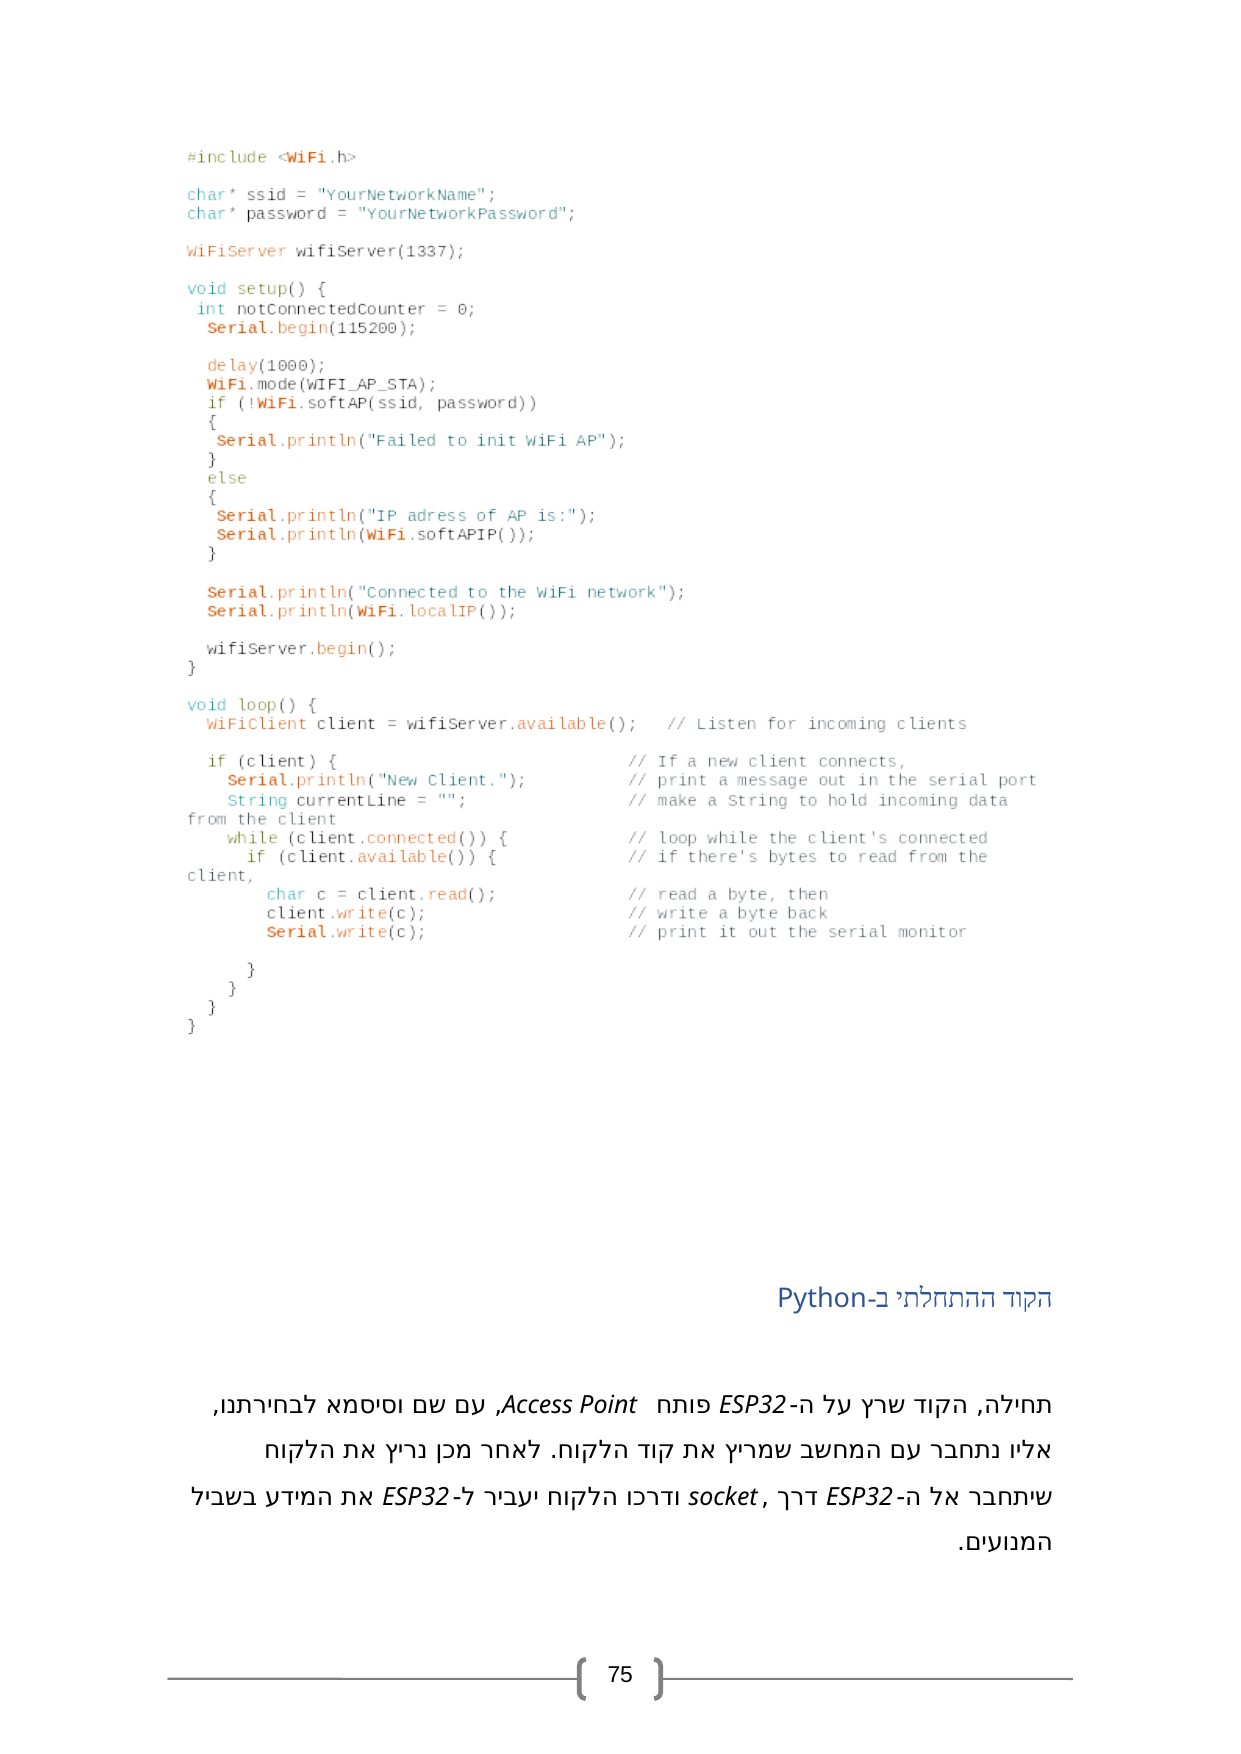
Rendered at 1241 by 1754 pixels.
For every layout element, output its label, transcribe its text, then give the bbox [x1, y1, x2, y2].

text תחילה, הקוד שרץ על ה-ESP32 פותח Access Point, עם שם וסיסמא לבחירתנו, אליו נתחבר עם המחשב שמריץ את קוד הלקוח. לאחר מכן נריץ את הלקוח שיתחבר אל ה-ESP32 דרך ,socket ודרכו הלקוח יעביר ל-ESP32 את המידע בשביל המנועים. [187, 1386, 1053, 1557]
subtitle הקוד ההתחלתי ב-Python [187, 1279, 1053, 1316]
